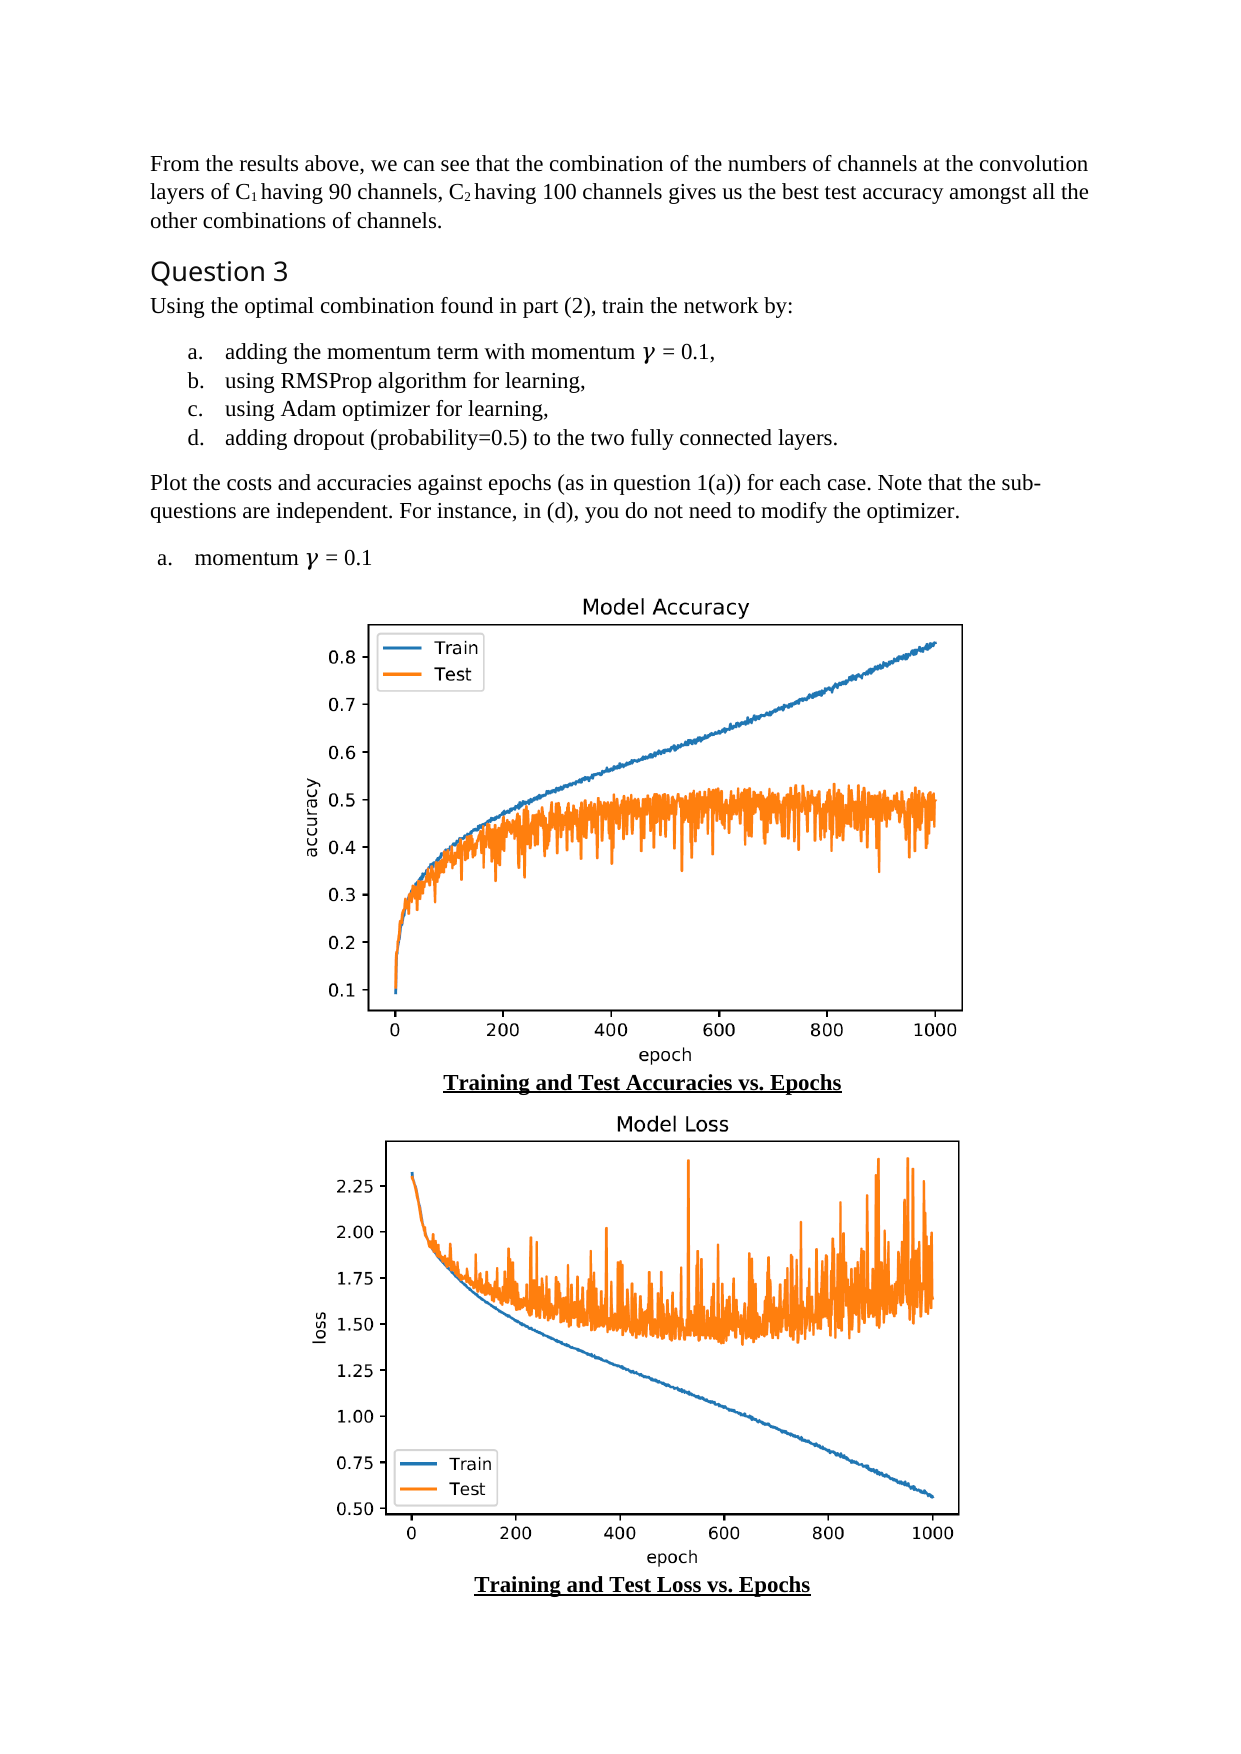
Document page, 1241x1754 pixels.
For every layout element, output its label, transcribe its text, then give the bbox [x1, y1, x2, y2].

list using RMSProp algorithm for learning, [187, 367, 1090, 393]
list momentum 𝛾 = 0.1 [157, 542, 1090, 570]
text Using the optimal combination found in part (2), train the network by: [150, 292, 1090, 318]
list Training and Test Loss vs. Epochs [194, 1571, 1090, 1598]
text From the results above, we can see that the combination of the numbers of channels at the convolution layers of C1 having 90 channels, C2 having 100 channels gives us the best test accuracy amongst all the other combinations of channels. [150, 150, 1090, 233]
list Training and Test Accuracies vs. Epochs [194, 1068, 1090, 1095]
subtitle Question 3 [150, 252, 1090, 289]
list adding dropout (probability=0.5) to the two fully connected layers. [187, 424, 1090, 450]
list using Adam optimizer for learning, [187, 395, 1090, 422]
list adding the momentum term with momentum 𝛾 = 0.1, [187, 337, 1090, 364]
picture [296, 572, 988, 1067]
picture [311, 1097, 974, 1570]
text Plot the costs and accuracies against epochs (as in question 1(a)) for each case. Note that the sub-questions are independent. For instance, in (d), you do not need to modify the optimizer. [150, 469, 1090, 523]
